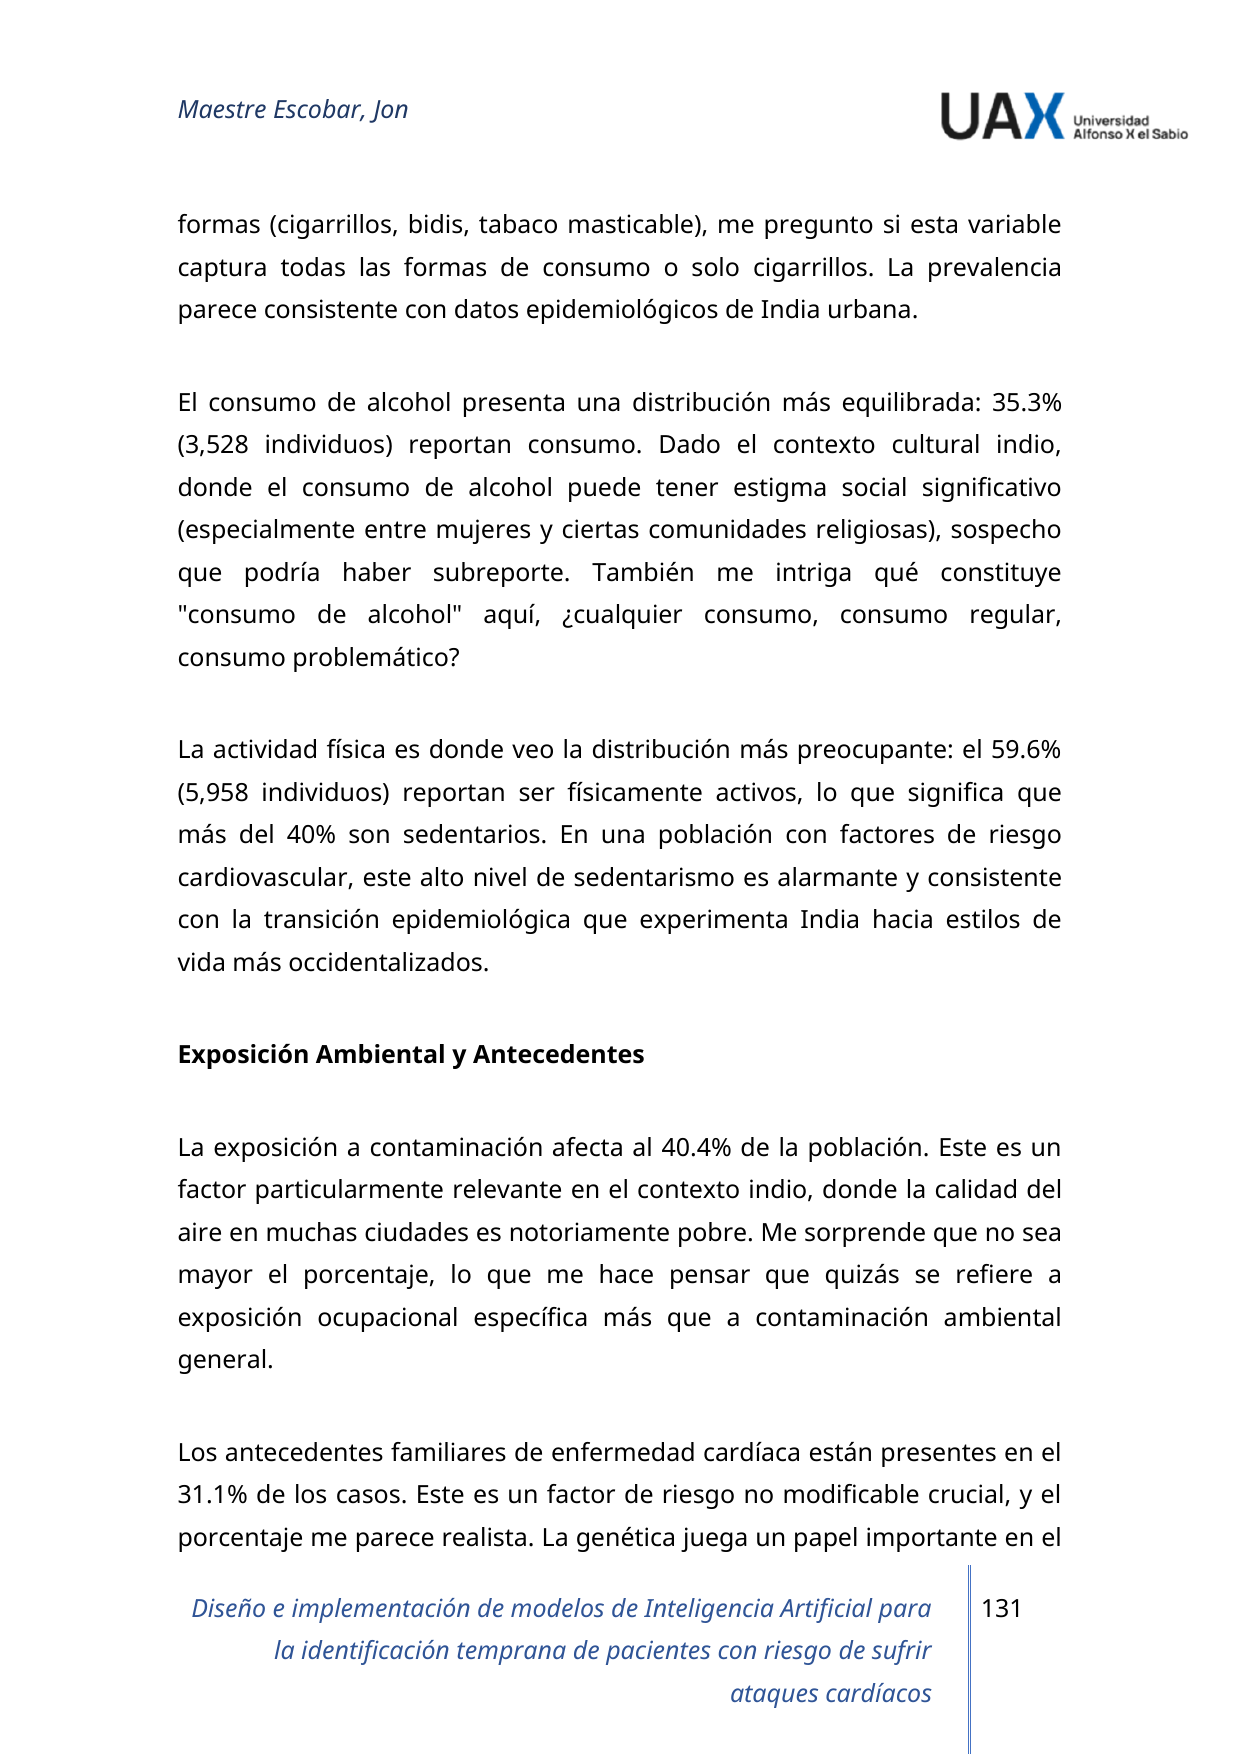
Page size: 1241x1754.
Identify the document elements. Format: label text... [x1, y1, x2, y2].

text El consumo de alcohol presenta una distribución más equilibrada: 35.3% (3,528 individuos) reportan consumo. Dado el contexto cultural indio, donde el consumo de alcohol puede tener estigma social significativo (especialmente entre mujeres y ciertas comunidades religiosas), sospecho que podría haber subreporte. También me intriga qué constituye "consumo de alcohol" aquí, ¿cualquier consumo, consumo regular, consumo problemático? [177, 384, 1063, 673]
text Exposición Ambiental y Antecedentes [177, 1037, 1063, 1071]
picture [940, 89, 1192, 144]
text La actividad física es donde veo la distribución más preocupante: el 59.6% (5,958 individuos) reportan ser físicamente activos, lo que significa que más del 40% son sedentarios. En una población con factores de riesgo cardiovascular, este alto nivel de sedentarismo es alarmante y consistente con la transición epidemiológica que experimenta India hacia estilos de vida más occidentalizados. [177, 732, 1063, 978]
text La exposición a contaminación afecta al 40.4% de la población. Este es un factor particularmente relevante en el contexto indio, donde la calidad del aire en muchas ciudades es notoriamente pobre. Me sorprende que no sea mayor el porcentaje, lo que me hace pensar que quizás se refiere a exposición ocupacional específica más que a contaminación ambiental general. [177, 1129, 1063, 1376]
